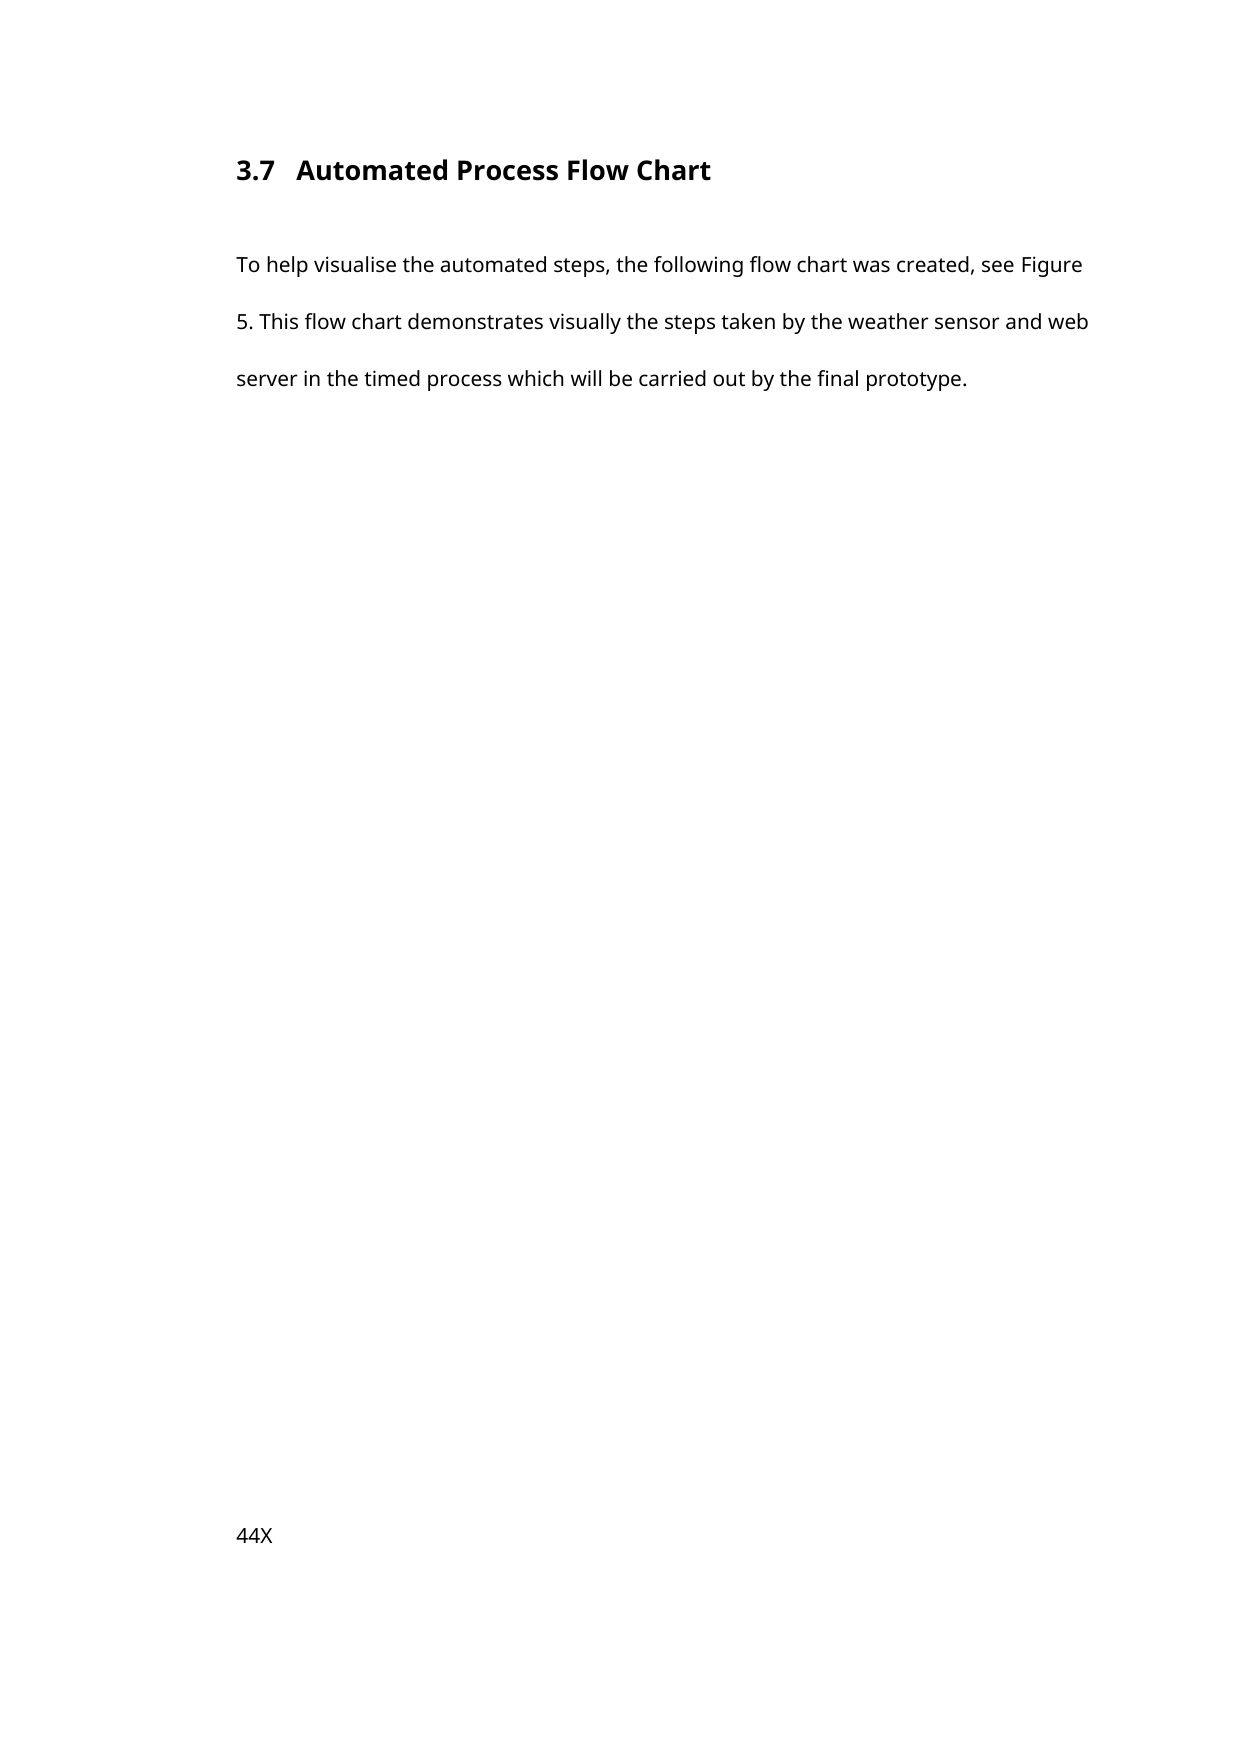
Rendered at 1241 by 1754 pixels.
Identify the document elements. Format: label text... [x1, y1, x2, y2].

text To help visualise the automated steps, the following flow chart was created, see Figure 5. This flow chart demonstrates visually the steps taken by the weather sensor and web server in the timed process which will be carried out by the final prototype. [236, 250, 1090, 392]
subtitle Automated Process Flow Chart [236, 151, 1090, 188]
